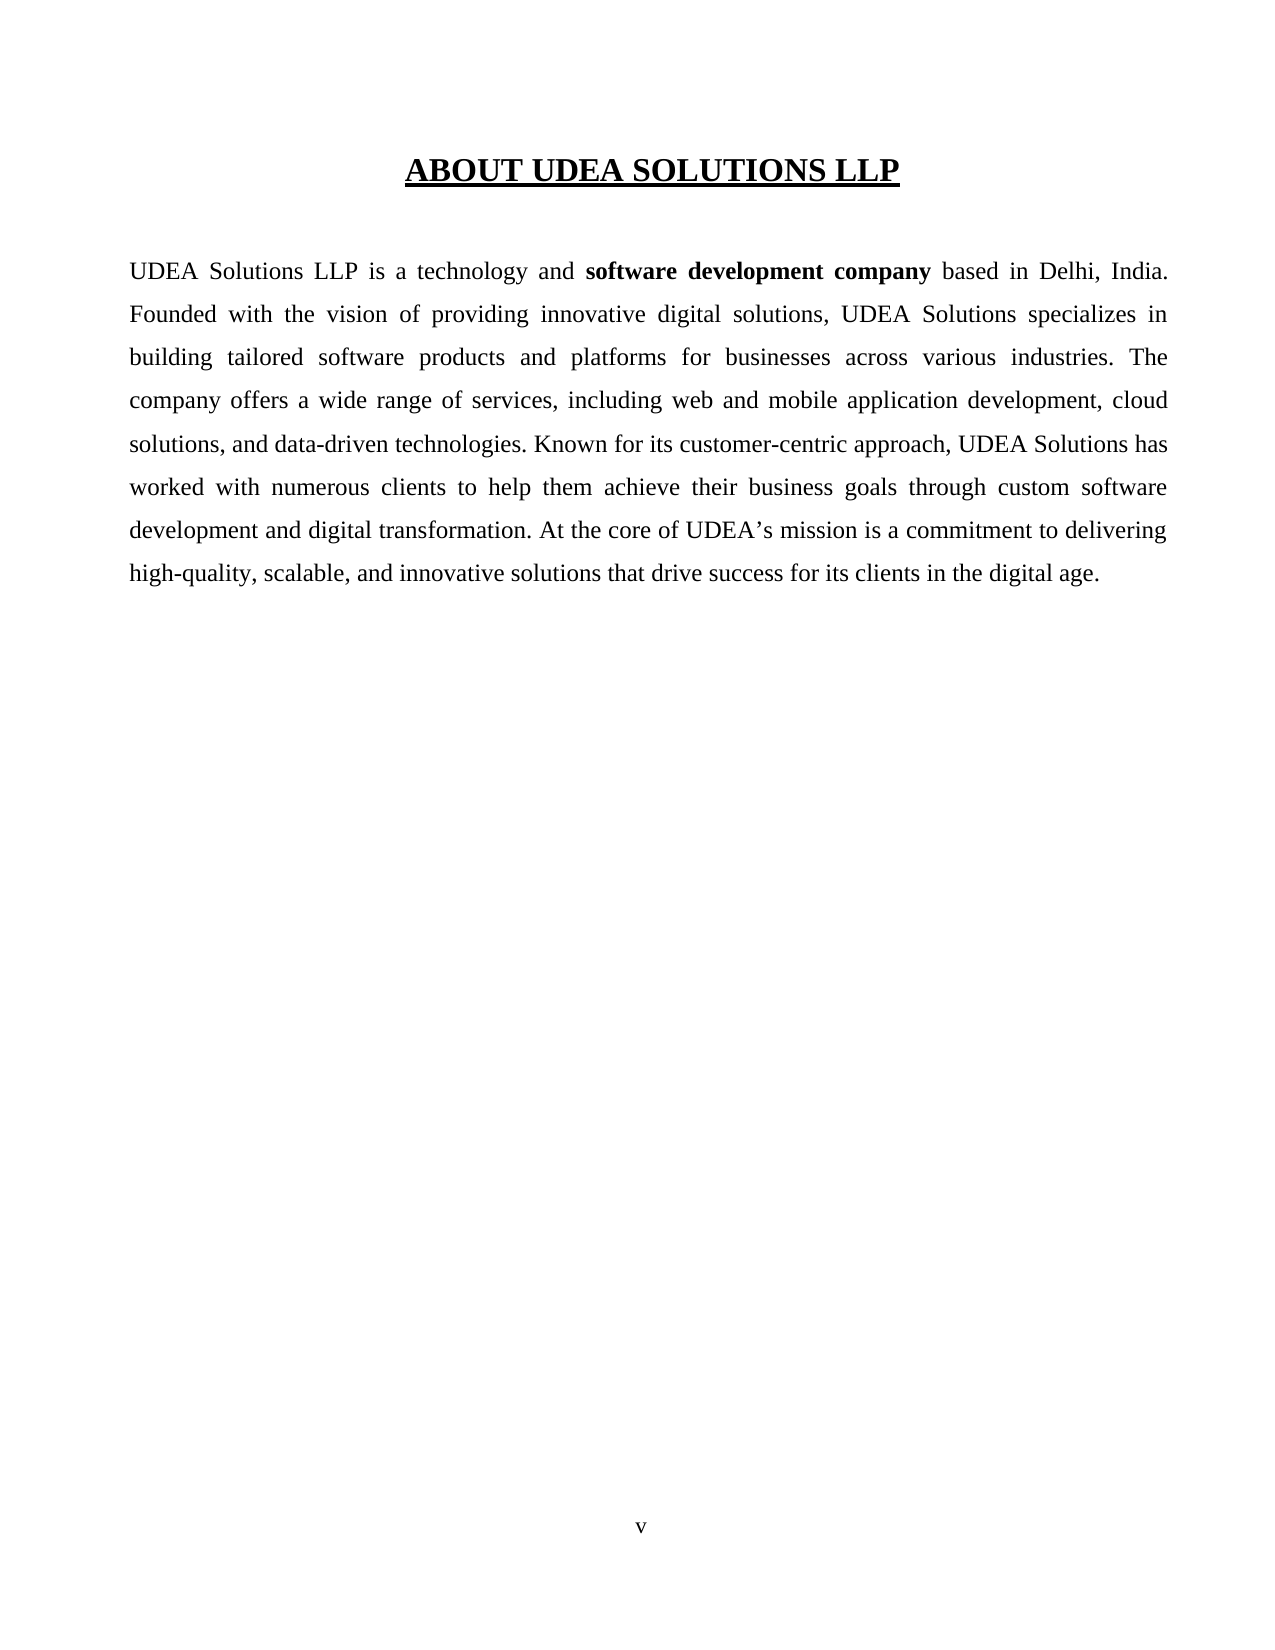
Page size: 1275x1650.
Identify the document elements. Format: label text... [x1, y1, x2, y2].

subtitle ABOUT UDEA SOLUTIONS LLP [274, 150, 1030, 188]
text UDEA Solutions LLP is a technology and software development company based in Delhi, India. Founded with the vision of providing innovative digital solutions, UDEA Solutions specializes in building tailored software products and platforms for businesses across various industries. The company offers a wide range of services, including web and mobile application development, cloud solutions, and data-driven technologies. Known for its customer-centric approach, UDEA Solutions has worked with numerous clients to help them achieve their business goals through custom software development and digital transformation. At the core of UDEA’s mission is a commitment to delivering high-quality, scalable, and innovative solutions that drive success for its clients in the digital age. [129, 256, 1169, 587]
